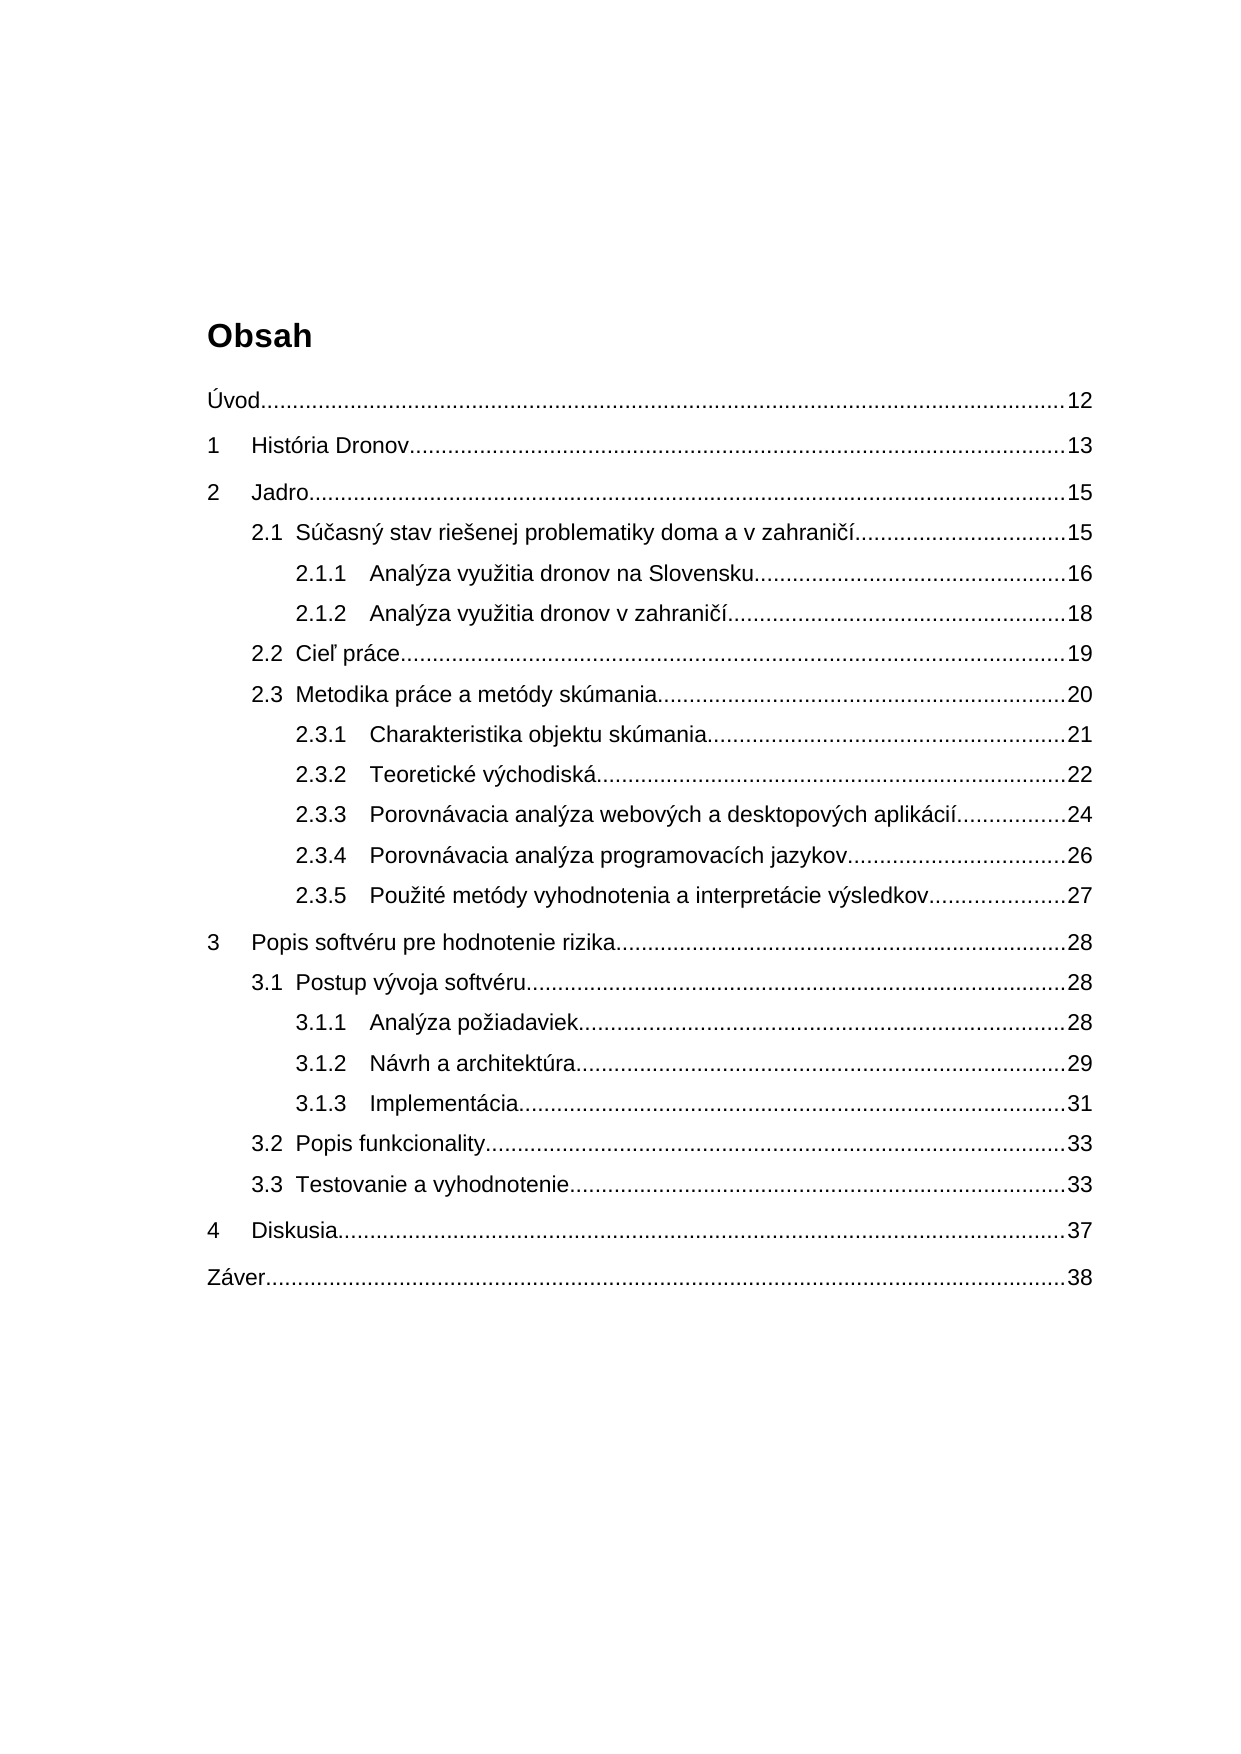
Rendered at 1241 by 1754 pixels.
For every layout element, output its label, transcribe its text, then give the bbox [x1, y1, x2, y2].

text 2 Jadro 15 [207, 479, 1092, 505]
text 2.3 Metodika práce a metódy skúmania 20 [251, 681, 1092, 707]
text 2.1.1 Analýza využitia dronov na Slovensku 16 [295, 559, 1092, 586]
text 3.1 Postup vývoja softvéru 28 [251, 969, 1092, 995]
text 3 Popis softvéru pre hodnotenie rizika 28 [207, 929, 1092, 955]
text 3.1.2 Návrh a architektúra 29 [295, 1049, 1092, 1076]
text 3.1.1 Analýza požiadaviek 28 [295, 1009, 1092, 1036]
text Obsah [207, 317, 1092, 355]
text 2.3.3 Porovnávacia analýza webových a desktopových aplikácií 24 [295, 801, 1092, 828]
text 4 Diskusia 37 [207, 1217, 1092, 1243]
text Záver 38 [207, 1264, 1092, 1290]
text 3.3 Testovanie a vyhodnotenie 33 [251, 1171, 1092, 1197]
text 3.2 Popis funkcionality 33 [251, 1130, 1092, 1157]
text 2.1 Súčasný stav riešenej problematiky doma a v zahraničí 15 [251, 519, 1092, 546]
text 2.1.2 Analýza využitia dronov v zahraničí 18 [295, 600, 1092, 626]
text 3.1.3 Implementácia 31 [295, 1090, 1092, 1116]
text 2.3.4 Porovnávacia analýza programovacích jazykov 26 [295, 842, 1092, 868]
text 2.2 Cieľ práce 19 [251, 640, 1092, 667]
text 1 História Dronov 13 [207, 432, 1092, 459]
text 2.3.5 Použité metódy vyhodnotenia a interpretácie výsledkov 27 [295, 882, 1092, 908]
text 2.3.1 Charakteristika objektu skúmania 21 [295, 721, 1092, 747]
text Úvod 12 [207, 387, 1092, 413]
text 2.3.2 Teoretické východiská 22 [295, 761, 1092, 787]
